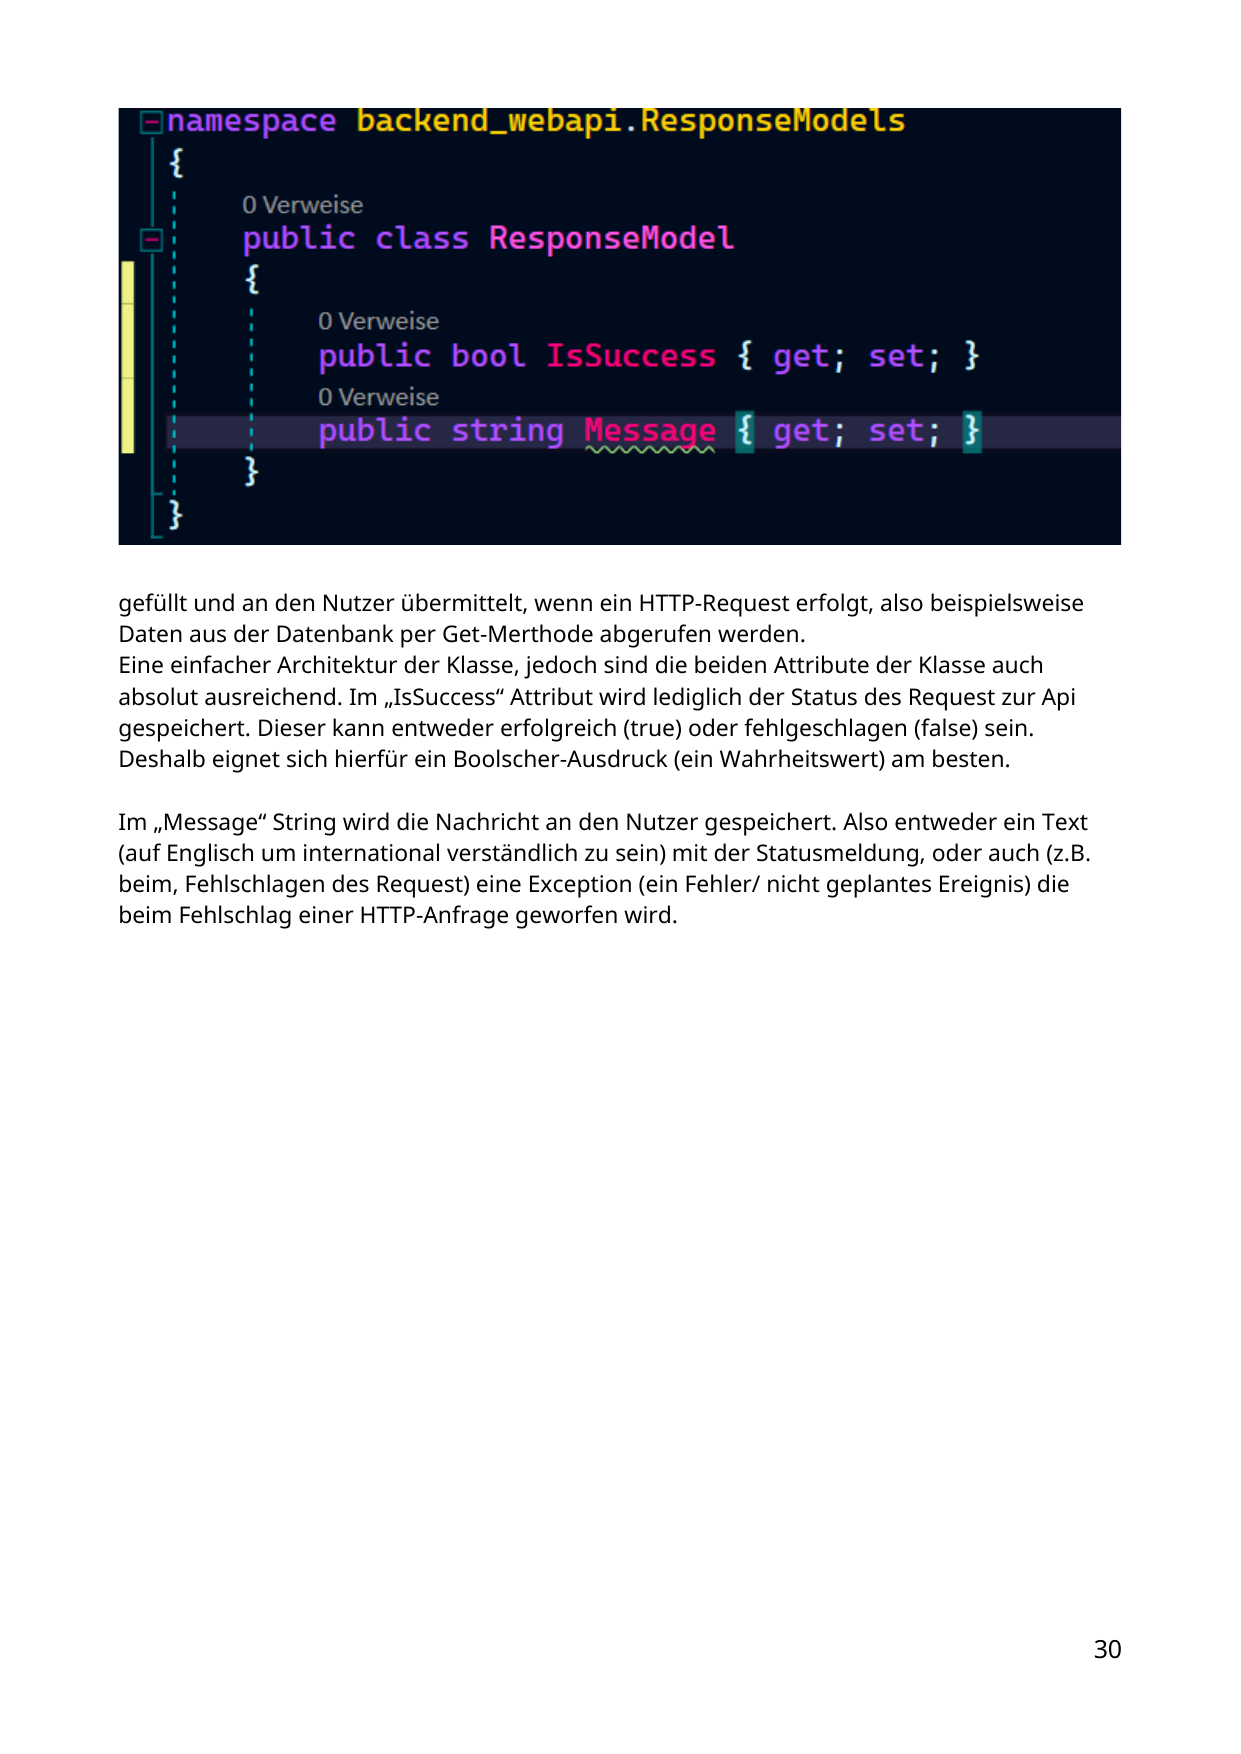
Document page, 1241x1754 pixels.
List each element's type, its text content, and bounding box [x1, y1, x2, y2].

text Eine einfacher Architektur der Klasse, jedoch sind die beiden Attribute der Klasse auch absolut ausreichend. Im „IsSuccess“ Attribut wird lediglich der Status des Request zur Api gespeichert. Dieser kann entweder erfolgreich (true) oder fehlgeschlagen (false) sein. Deshalb eignet sich hierfür ein Boolscher-Ausdruck (ein Wahrheitswert) am besten. [118, 649, 1122, 774]
picture [117, 108, 1122, 545]
text Im „Message“ String wird die Nachricht an den Nutzer gespeichert. Also entweder ein Text (auf Englisch um international verständlich zu sein) mit der Statusmeldung, oder auch (z.B. beim, Fehlschlagen des Request) eine Exception (ein Fehler/ nicht geplantes Ereignis) die beim Fehlschlag einer HTTP-Anfrage geworfen wird. [118, 806, 1122, 931]
text Bevor es mit der Programmierung der eigentlichen Klassen weitergehen kann, muss noch die Informationsschnittstelle zum Anwender implementiert werden. Diese wird in Form der „ResponseModel“ Klasse angelegt (wie schon weiter vorn erwähnt). Diese wird immer dann gefüllt und an den Nutzer übermittelt, wenn ein HTTP-Request erfolgt, also beispielsweise Daten aus der Datenbank per Get-Merthode abgerufen werden. [118, 545, 1122, 649]
